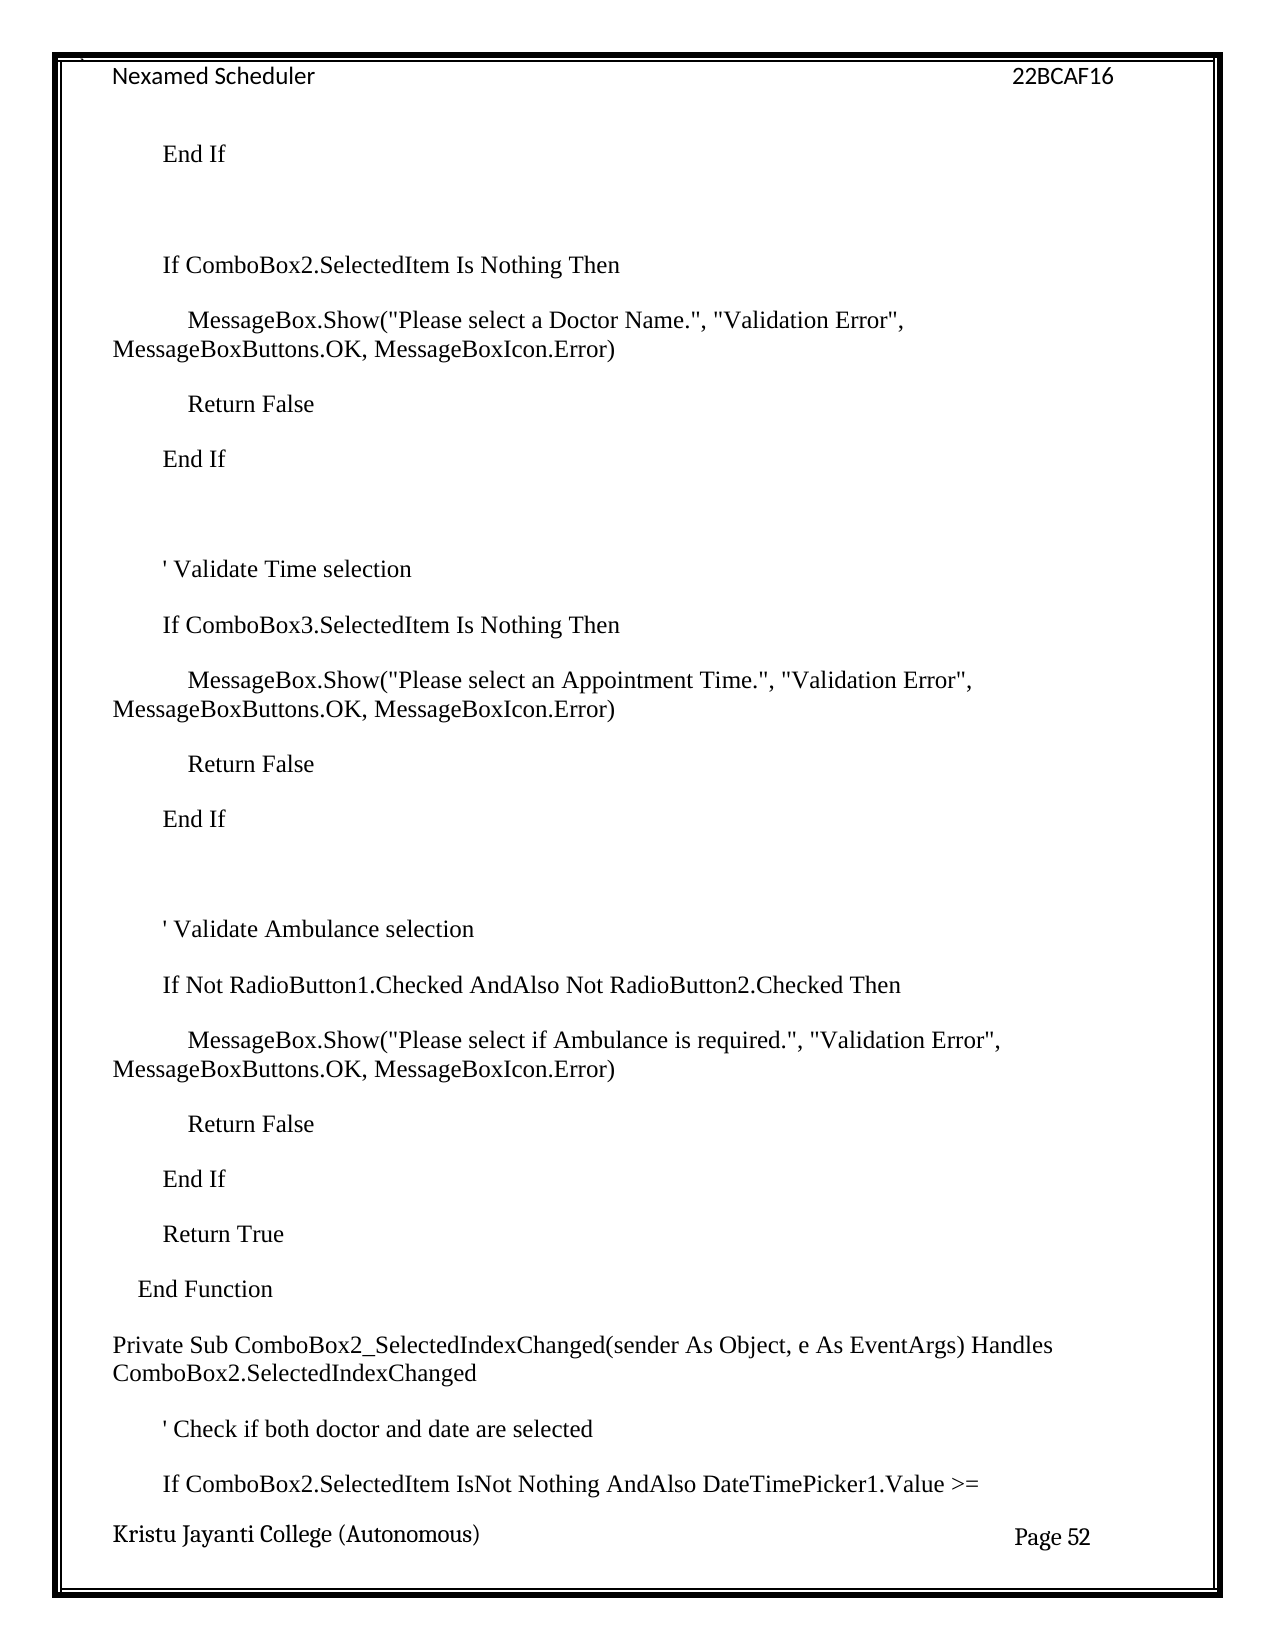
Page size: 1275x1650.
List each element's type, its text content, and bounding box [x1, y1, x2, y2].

text Return False [112, 389, 1110, 418]
text End If [112, 804, 1110, 833]
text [112, 1469, 1110, 1498]
text ' Validate Ambulance selection [112, 914, 1110, 943]
text End Function [112, 1274, 1110, 1303]
text If ComboBox2.SelectedItem Is Nothing Then [112, 250, 1110, 278]
text If Not RadioButton1.Checked AndAlso Not RadioButton2.Checked Then [112, 970, 1110, 998]
text ' Validate Time selection [112, 554, 1110, 583]
text End If [112, 444, 1110, 473]
text End If [112, 139, 1110, 168]
text Return False [112, 1109, 1110, 1138]
text End If [112, 1164, 1110, 1193]
text If ComboBox3.SelectedItem Is Nothing Then [112, 610, 1110, 638]
text Return False [112, 749, 1110, 778]
text Private Sub ComboBox2_SelectedIndexChanged(sender As Object, e As EventArgs) Handles ComboBox2.SelectedIndexChanged [112, 1330, 1110, 1387]
text MessageBox.Show("Please select if Ambulance is required.", "Validation Error", MessageBoxButtons.OK, MessageBoxIcon.Error) [112, 1025, 1110, 1082]
text MessageBox.Show("Please select a Doctor Name.", "Validation Error", MessageBoxButtons.OK, MessageBoxIcon.Error) [112, 305, 1110, 362]
text MessageBox.Show("Please select an Appointment Time.", "Validation Error", MessageBoxButtons.OK, MessageBoxIcon.Error) [112, 665, 1110, 722]
text ' Check if both doctor and date are selected [112, 1414, 1110, 1442]
text Return True [112, 1219, 1110, 1248]
